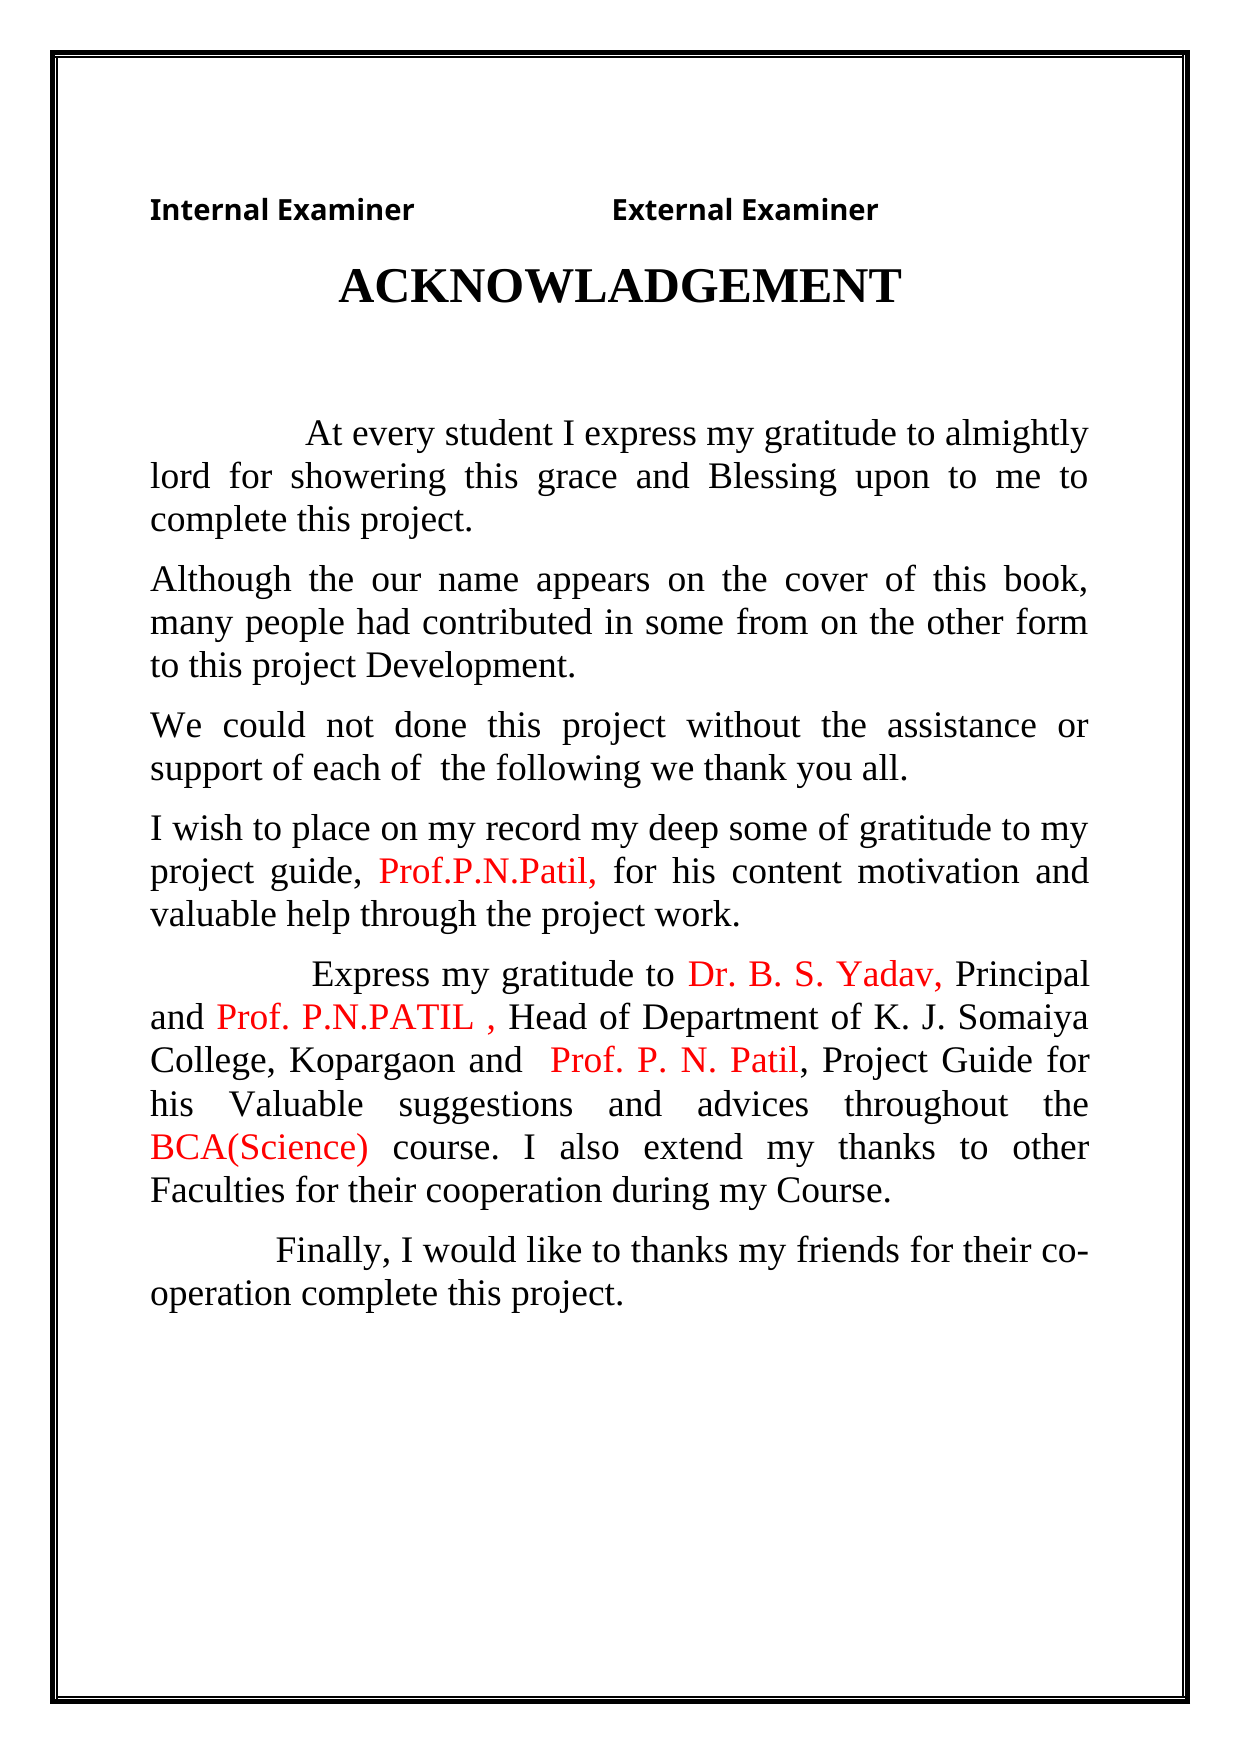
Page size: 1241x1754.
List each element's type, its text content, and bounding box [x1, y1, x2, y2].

text I wish to place on my record my deep some of gratitude to my project guide, Prof.P.N.Patil, for his content motivation and valuable help through the project work. [150, 806, 1090, 935]
text At every student I express my gratitude to almightly lord for showering this grace and Blessing upon to me to complete this project. [150, 411, 1090, 540]
text Although the our name appears on the cover of this book, many people had contributed in some from on the other form to this project Development. [150, 557, 1090, 686]
text Express my gratitude to Dr. B. S. Yadav, Principal and Prof. P.N.PATIL , Head of Department of K. J. Somaiya College, Kopargaon and Prof. P. N. Patil, Project Guide for his Valuable suggestions and advices throughout the BCA(Science) course. I also extend my thanks to other Faculties for their cooperation during my Course. [150, 952, 1090, 1210]
text Internal Examiner External Examiner [150, 190, 1090, 229]
text ACKNOWLADGEMENT [150, 256, 1090, 314]
text We could not done this project without the assistance or support of each of the following we thank you all. [150, 703, 1090, 789]
text Finally, I would like to thanks my friends for their co-operation complete this project. [150, 1227, 1090, 1313]
